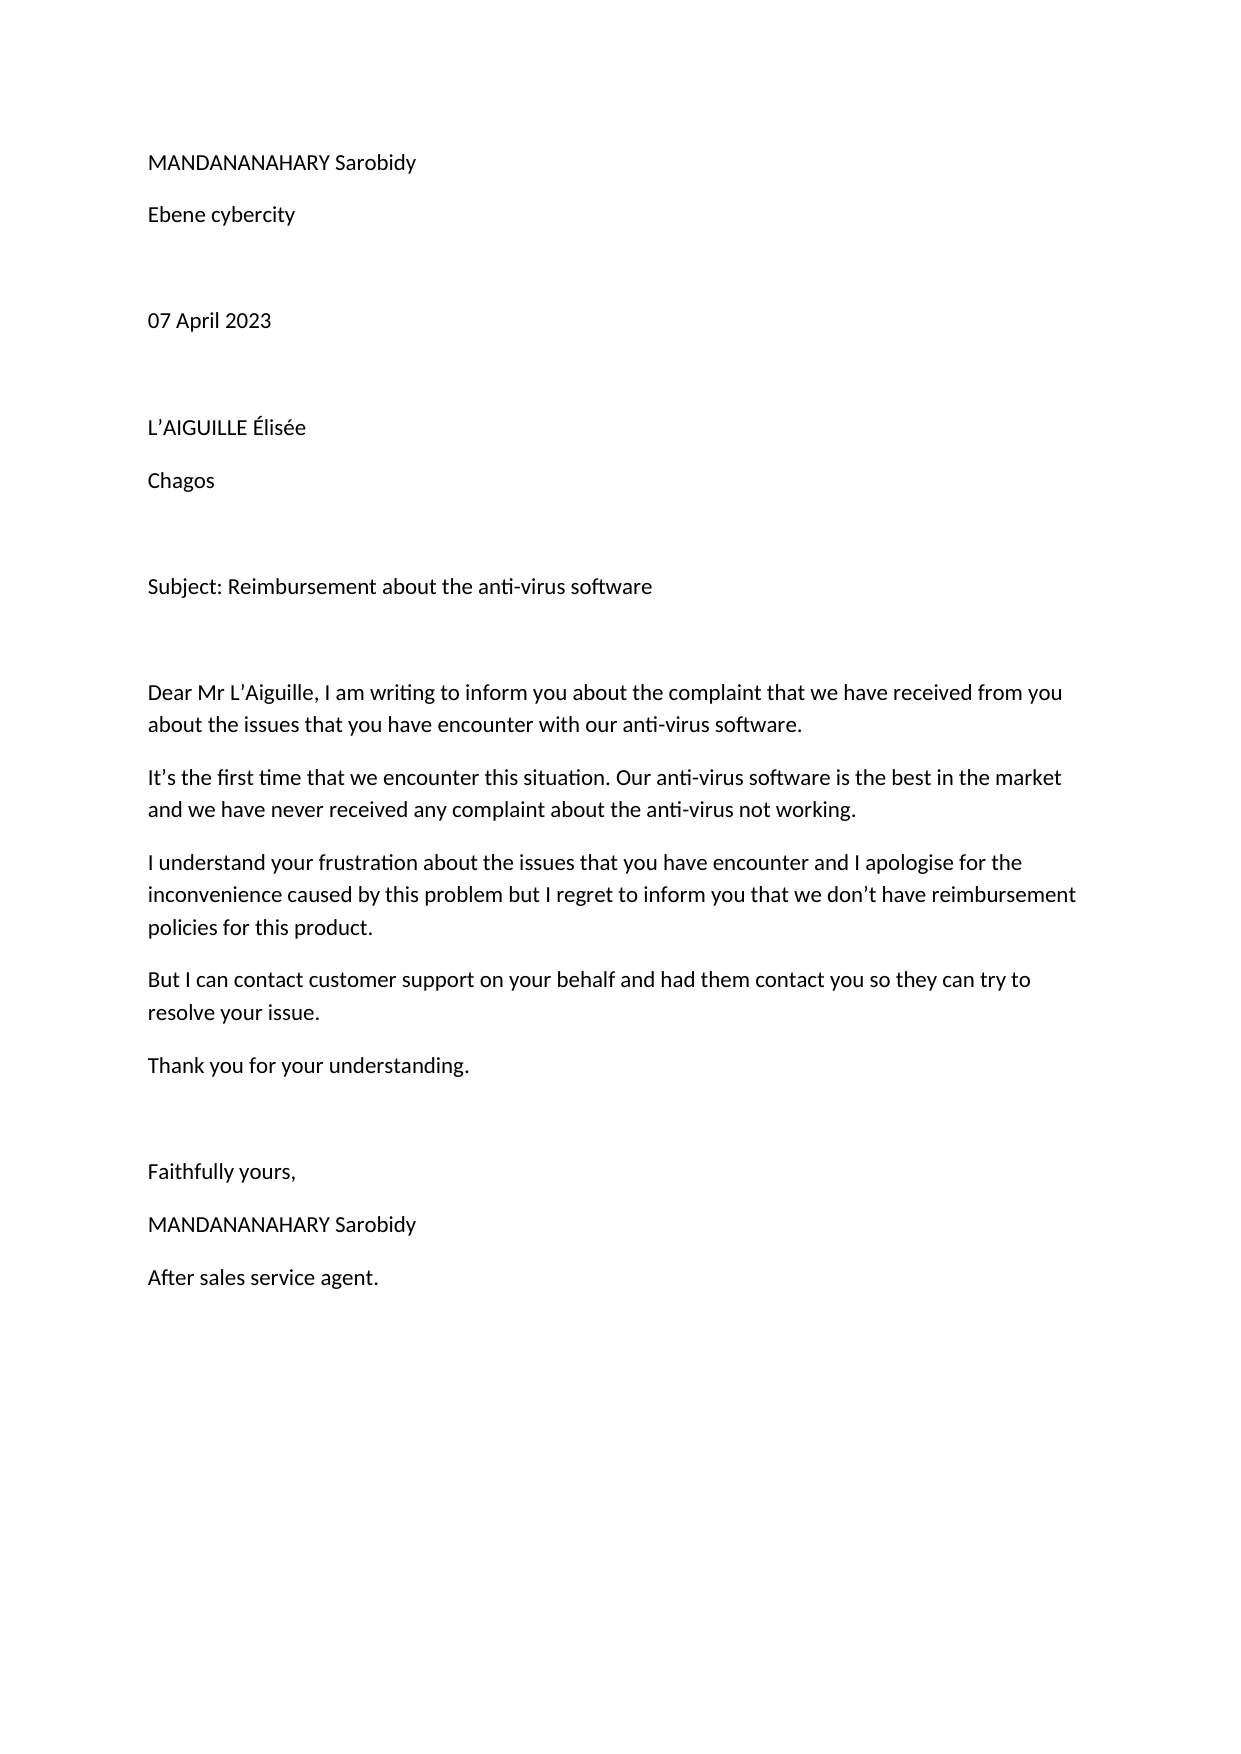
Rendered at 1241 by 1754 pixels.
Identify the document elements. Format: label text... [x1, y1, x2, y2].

text Faithfully yours, [148, 1157, 1093, 1185]
text After sales service agent. [148, 1263, 1093, 1291]
text But I can contact customer support on your behalf and had them contact you so they can try to resolve your issue. [148, 966, 1093, 1026]
text Ebene cybercity [148, 201, 1093, 229]
text Thank you for your understanding. [148, 1051, 1093, 1079]
text Chagos [148, 466, 1093, 494]
text 07 April 2023 [148, 307, 1093, 335]
text It’s the first time that we encounter this situation. Our anti-virus software is the best in the market and we have never received any complaint about the anti-virus not working. [148, 763, 1093, 823]
text Dear Mr L’Aiguille, I am writing to inform you about the complaint that we have received from you about the issues that you have encounter with our anti-virus software. [148, 678, 1093, 738]
text I understand your frustration about the issues that you have encounter and I apologise for the inconvenience caused by this problem but I regret to inform you that we don’t have reimbursement policies for this product. [148, 848, 1093, 941]
text MANDANANAHARY Sarobidy [148, 1210, 1093, 1238]
text Subject: Reimbursement about the anti-virus software [148, 572, 1093, 600]
text L’AIGUILLE Élisée [148, 413, 1093, 441]
text MANDANANAHARY Sarobidy [148, 148, 1093, 176]
